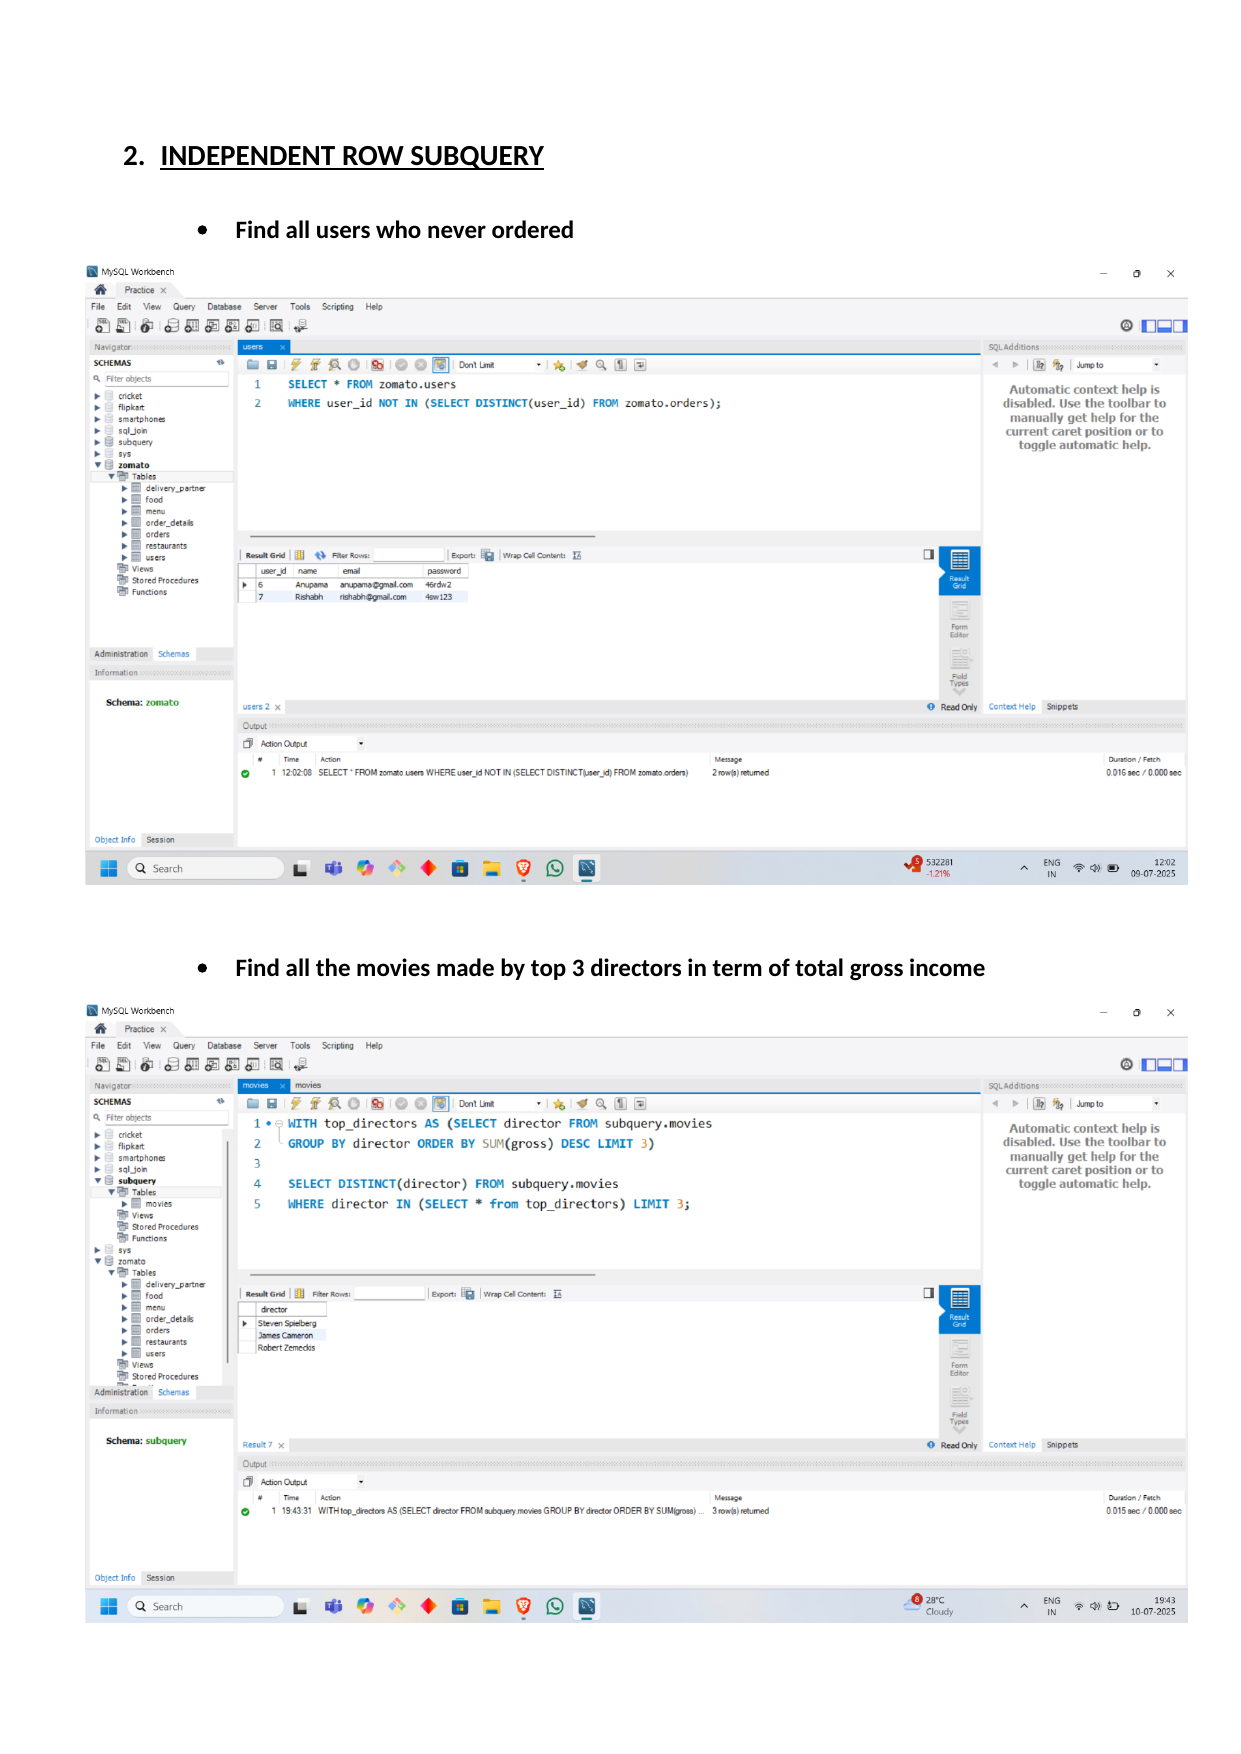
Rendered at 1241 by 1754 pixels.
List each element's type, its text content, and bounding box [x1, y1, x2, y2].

list INDEPENDENT ROW SUBQUERY [123, 137, 1188, 173]
picture [85, 1002, 1188, 1623]
picture [85, 263, 1188, 885]
list Find all users who never ordered [198, 214, 1188, 245]
list Find all the movies made by top 3 directors in term of total gross income [198, 953, 1188, 983]
